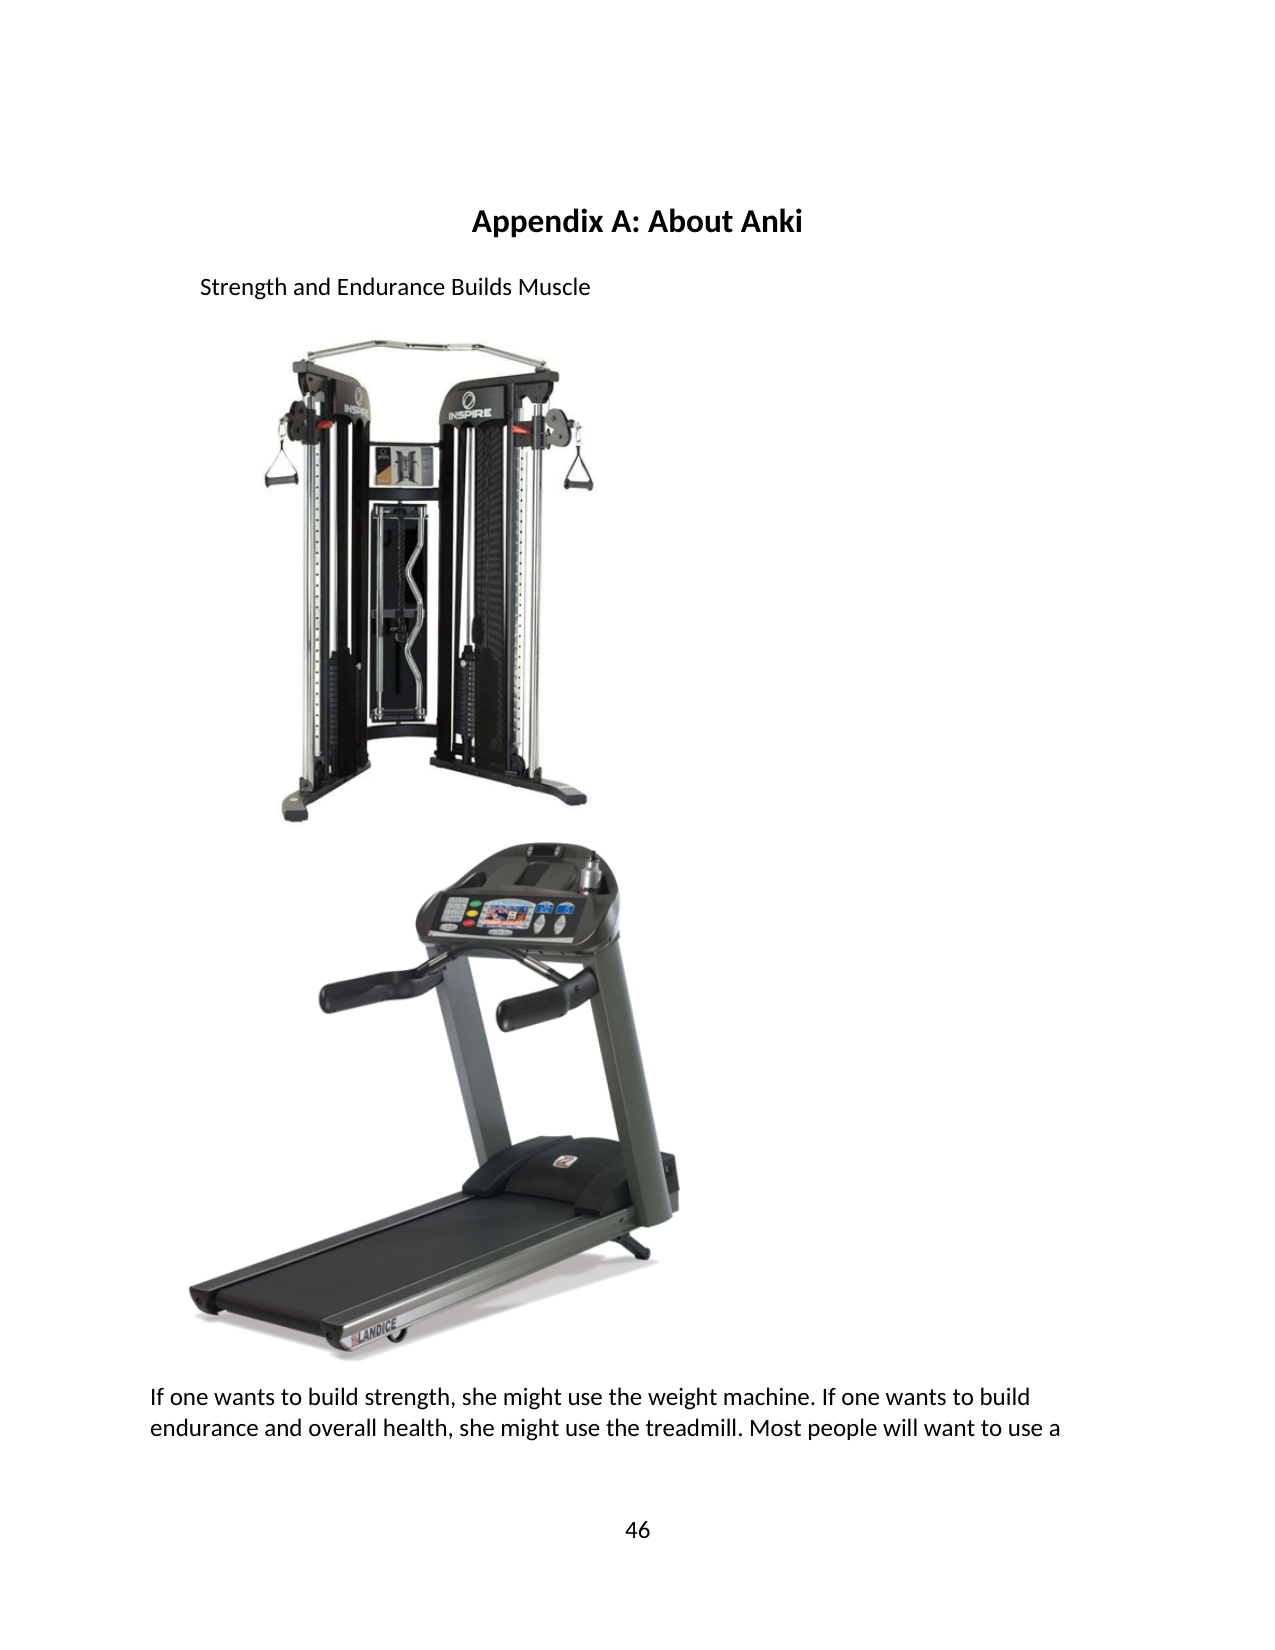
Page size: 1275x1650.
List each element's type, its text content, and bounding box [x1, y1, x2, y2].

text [150, 1381, 1125, 1442]
text Strength and Endurance Builds Muscle [200, 271, 1075, 302]
subtitle Appendix A: About Anki [150, 200, 1125, 241]
picture [168, 320, 690, 1363]
